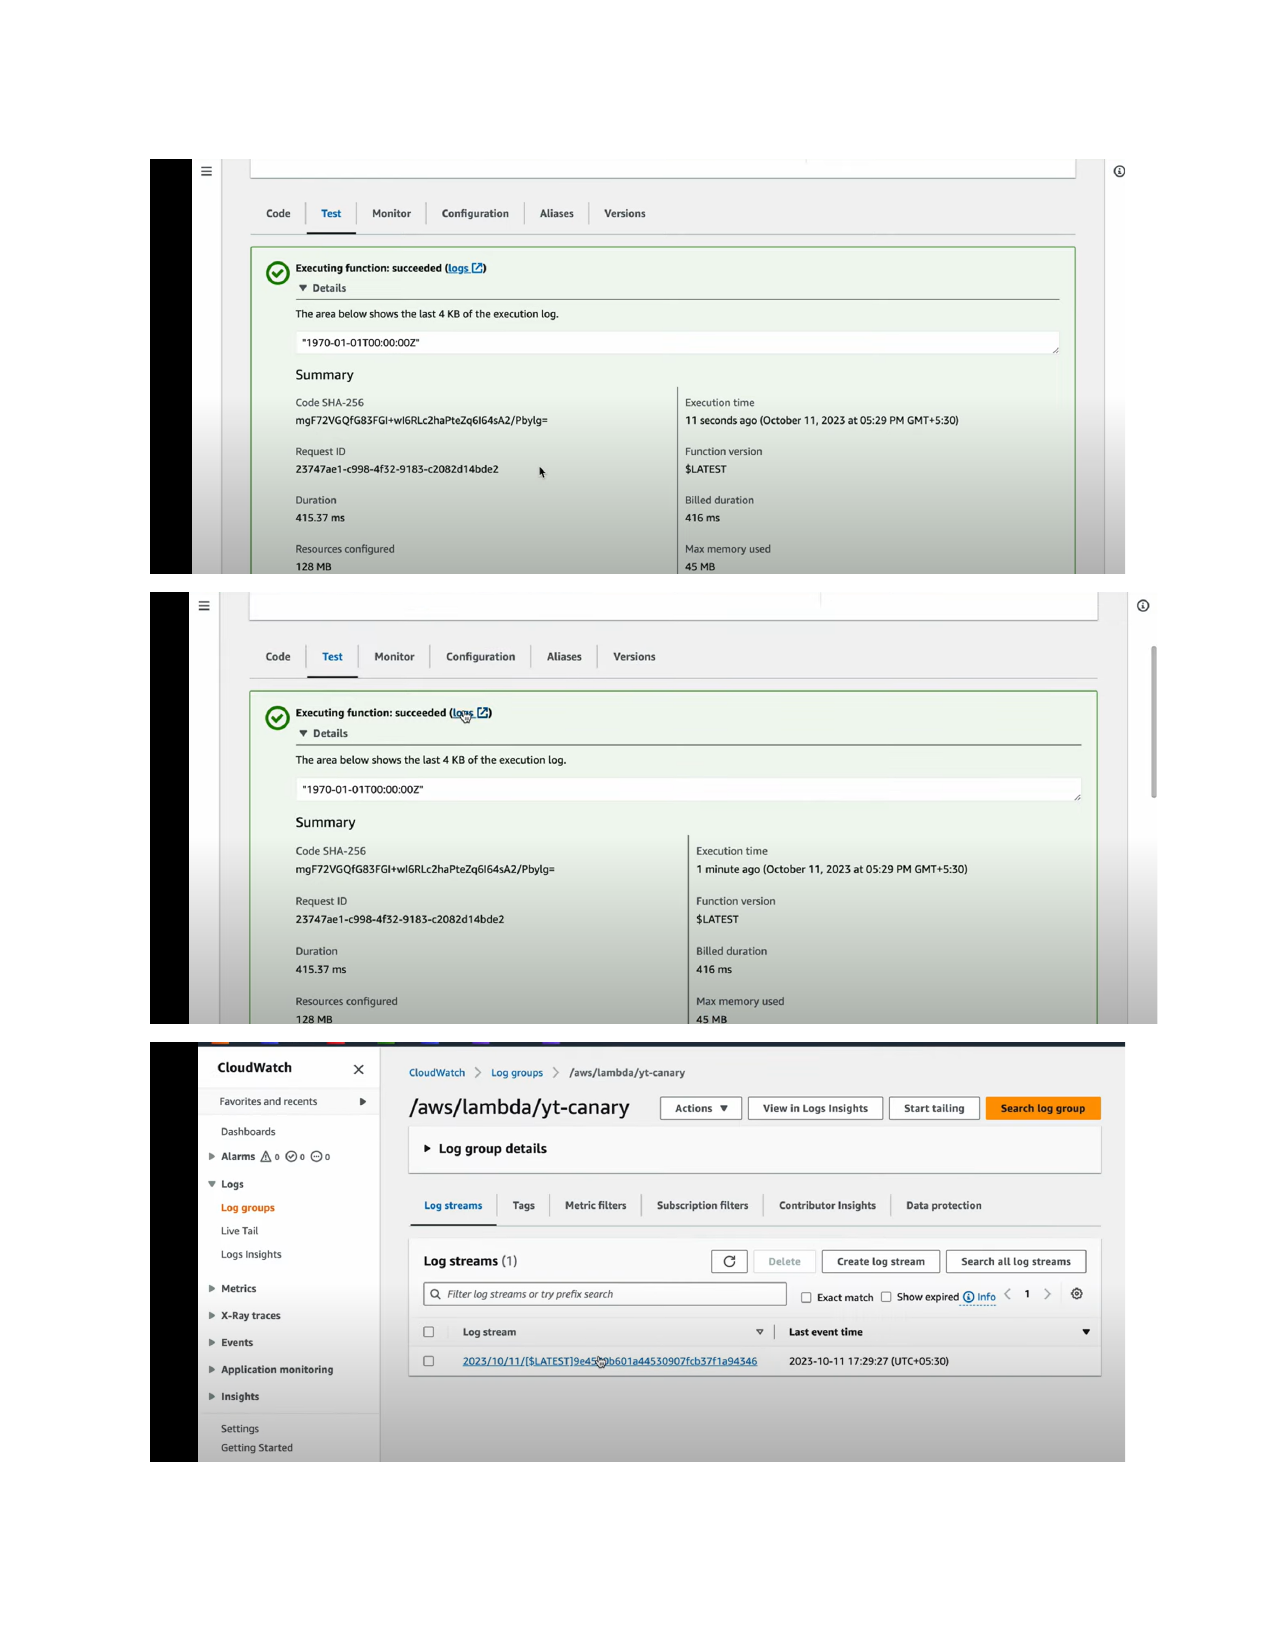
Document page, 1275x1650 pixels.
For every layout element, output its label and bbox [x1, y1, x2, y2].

picture [150, 159, 1125, 574]
picture [150, 1042, 1125, 1462]
picture [150, 592, 1158, 1024]
